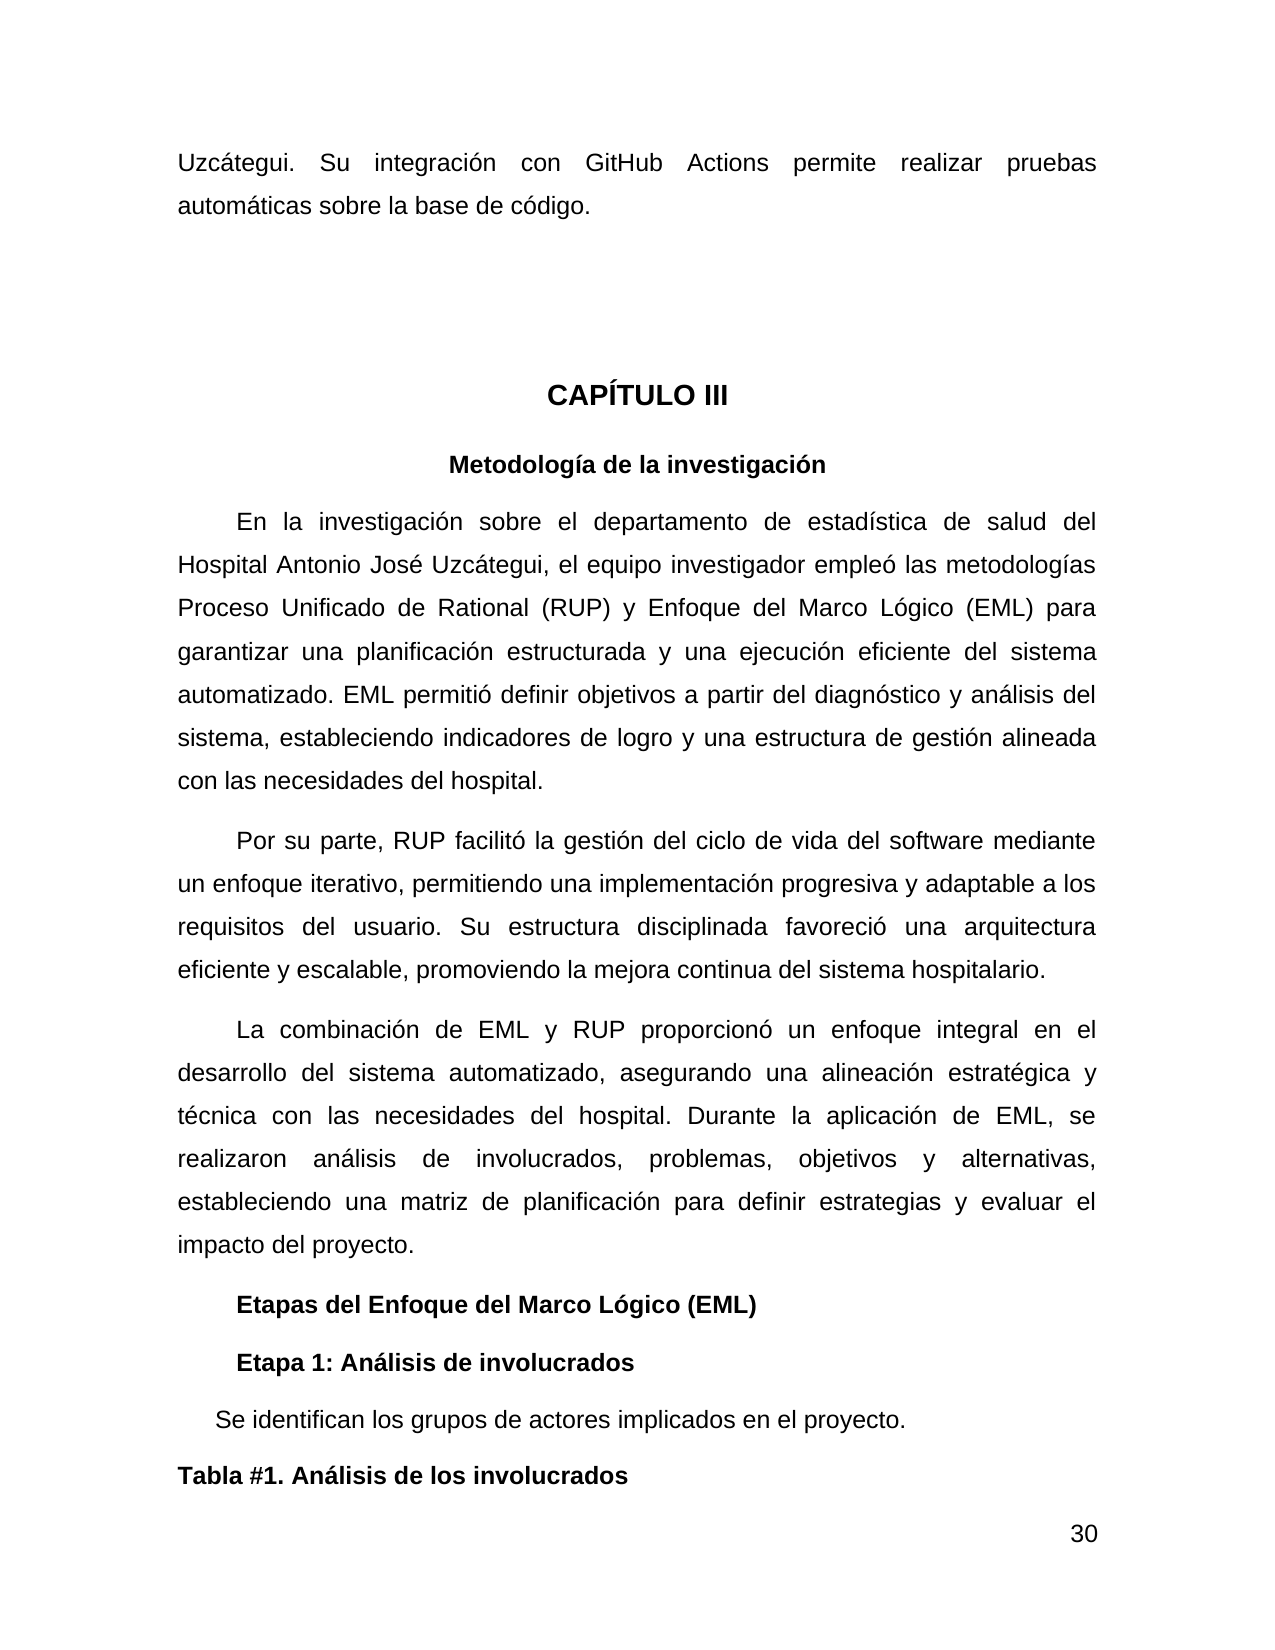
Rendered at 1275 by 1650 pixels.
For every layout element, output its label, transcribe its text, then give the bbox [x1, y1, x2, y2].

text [177, 148, 1098, 219]
text La combinación de EML y RUP proporcionó un enfoque integral en el desarrollo del sistema automatizado, asegurando una alineación estratégica y técnica con las necesidades del hospital. Durante la aplicación de EML, se realizaron análisis de involucrados, problemas, objetivos y alternativas, estableciendo una matriz de planificación para definir estrategias y evaluar el impacto del proyecto. [177, 1015, 1098, 1259]
text Se identifican los grupos de actores implicados en el proyecto. [177, 1405, 1098, 1434]
subtitle Etapas del Enfoque del Marco Lógico (EML) [236, 1290, 1098, 1319]
text En la investigación sobre el departamento de estadística de salud del Hospital Antonio José Uzcátegui, el equipo investigador empleó las metodologías Proceso Unificado de Rational (RUP) y Enfoque del Marco Lógico (EML) para garantizar una planificación estructurada y una ejecución eficiente del sistema automatizado. EML permitió definir objetivos a partir del diagnóstico y análisis del sistema, estableciendo indicadores de logro y una estructura de gestión alineada con las necesidades del hospital. [177, 507, 1098, 795]
subtitle Metodología de la investigación [177, 450, 1098, 478]
text Tabla #1. Análisis de los involucrados [177, 1461, 1098, 1490]
subtitle Etapa 1: Análisis de involucrados [236, 1348, 1098, 1377]
text Por su parte, RUP facilitó la gestión del ciclo de vida del software mediante un enfoque iterativo, permitiendo una implementación progresiva y adaptable a los requisitos del usuario. Su estructura disciplinada favoreció una arquitectura eficiente y escalable, promoviendo la mejora continua del sistema hospitalario. [177, 826, 1098, 984]
subtitle CAPÍTULO III [177, 378, 1098, 412]
